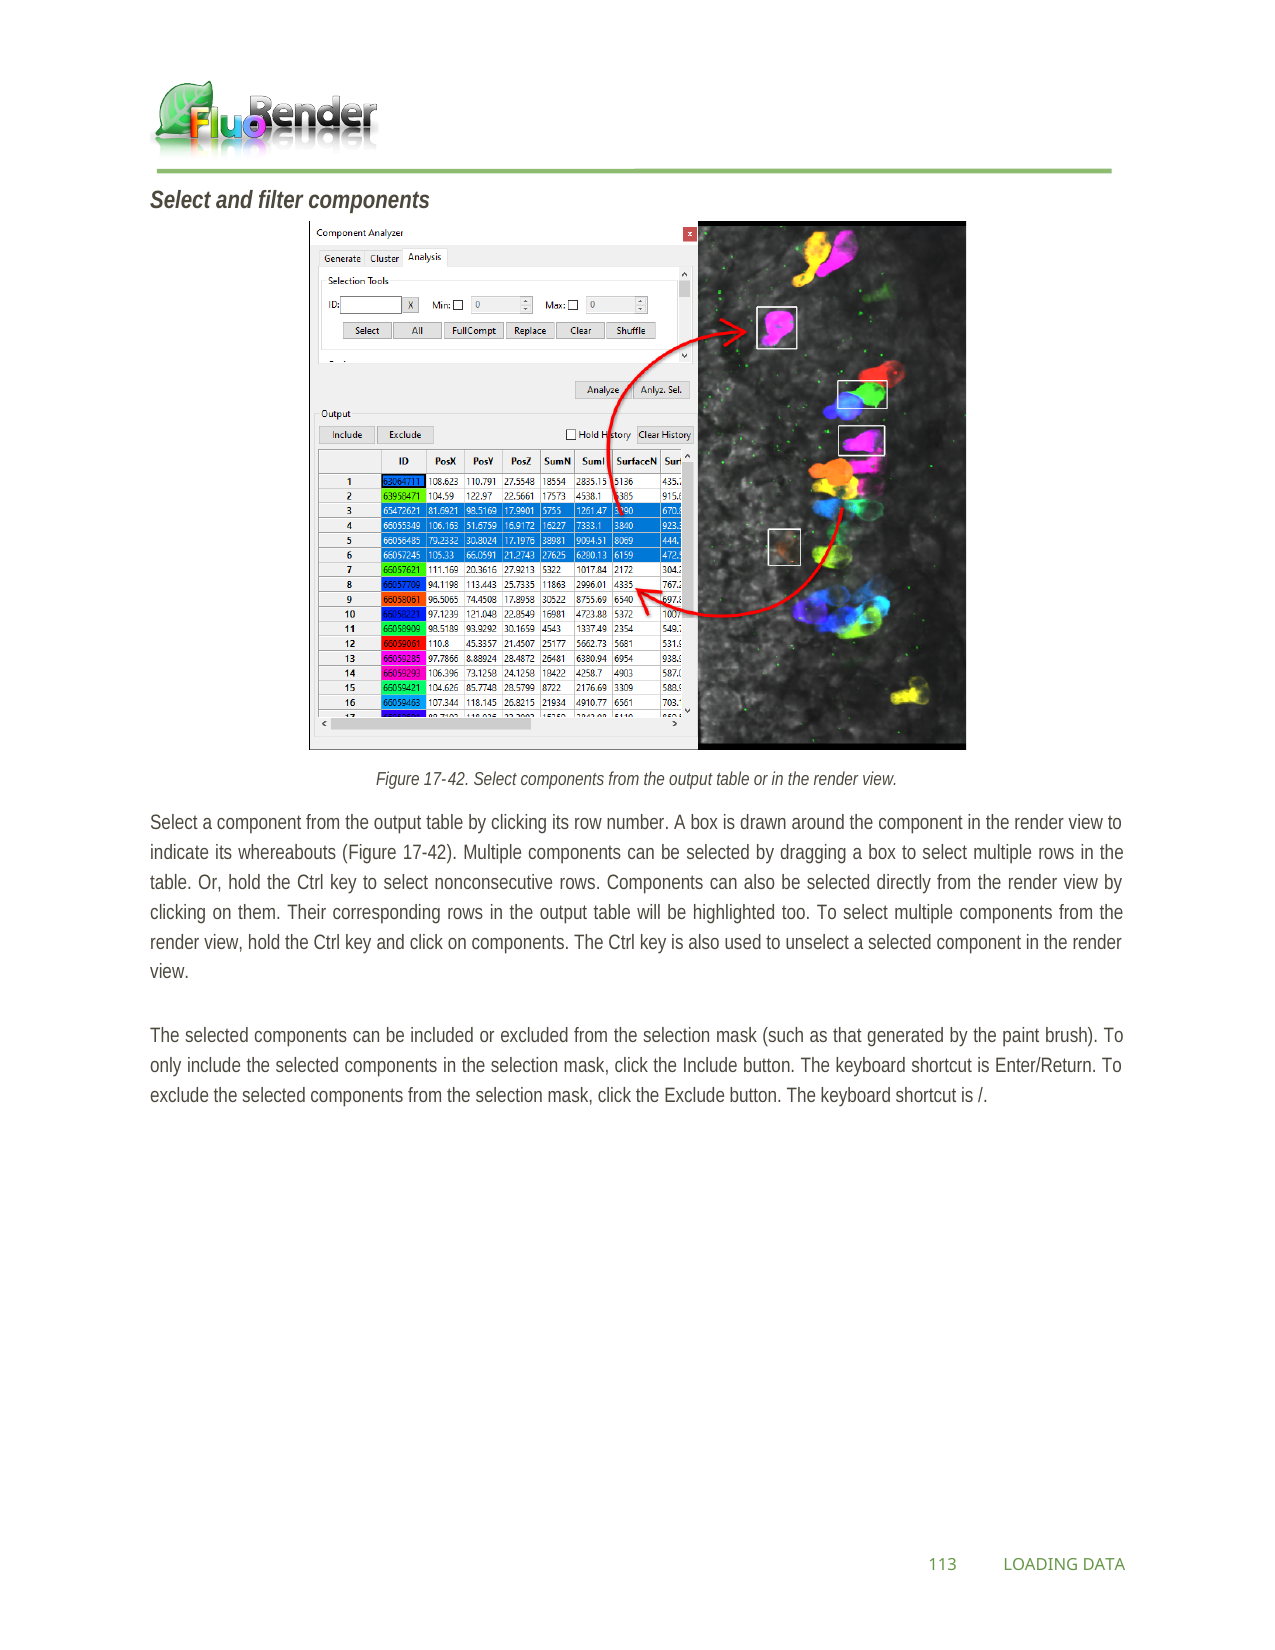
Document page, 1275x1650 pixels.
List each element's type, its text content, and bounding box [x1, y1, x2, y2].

text The selected components can be included or excluded from the selection mask (such as that generated by the paint brush). To only include the selected components in the selection mask, click the Include button. The keyboard shortcut is Enter/Return. To exclude the selected components from the selection mask, click the Exclude button. The keyboard shortcut is /. [150, 1023, 1125, 1106]
picture [309, 221, 967, 750]
subtitle Select and filter components [150, 185, 1125, 214]
picture [150, 75, 379, 162]
